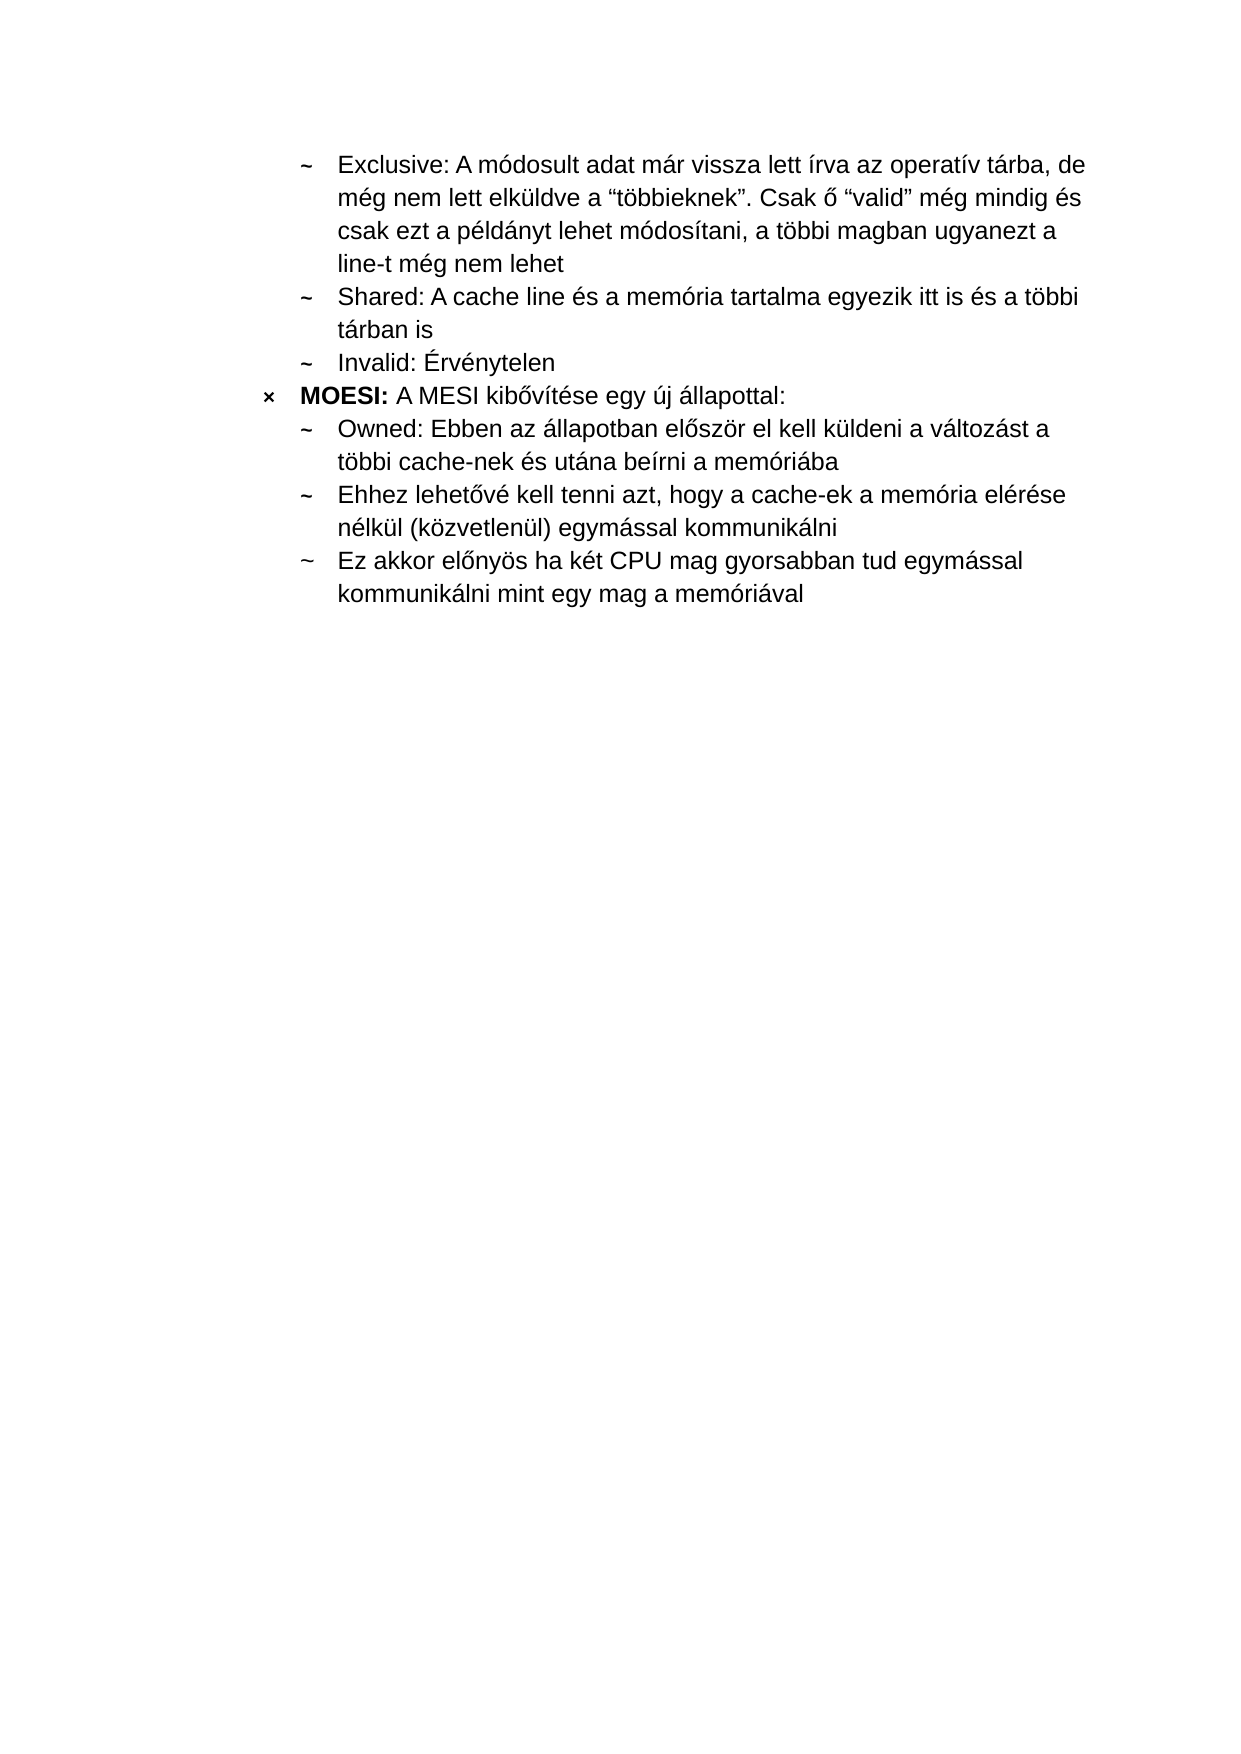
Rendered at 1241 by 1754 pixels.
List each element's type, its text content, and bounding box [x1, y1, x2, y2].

list Ez akkor előnyös ha két CPU mag gyorsabban tud egymással kommunikálni mint egy mag a memóriával [300, 546, 1090, 608]
list MOESI: A MESI kibővítése egy új állapottal: [262, 381, 1090, 410]
list Owned: Ebben az állapotban először el kell küldeni a változást a többi cache-nek és utána beírni a memóriába [300, 414, 1090, 476]
list Shared: A cache line és a memória tartalma egyezik itt is és a többi tárban is [300, 282, 1090, 344]
list Ehhez lehetővé kell tenni azt, hogy a cache-ek a memória elérése nélkül (közvetlenül) egymással kommunikálni [300, 480, 1090, 542]
list Exclusive: A módosult adat már vissza lett írva az operatív tárba, de még nem lett elküldve a “többieknek”. Csak ő “valid” még mindig és csak ezt a példányt lehet módosítani, a többi magban ugyanezt a line-t még nem lehet [300, 150, 1090, 278]
list Invalid: Érvénytelen [300, 348, 1090, 377]
